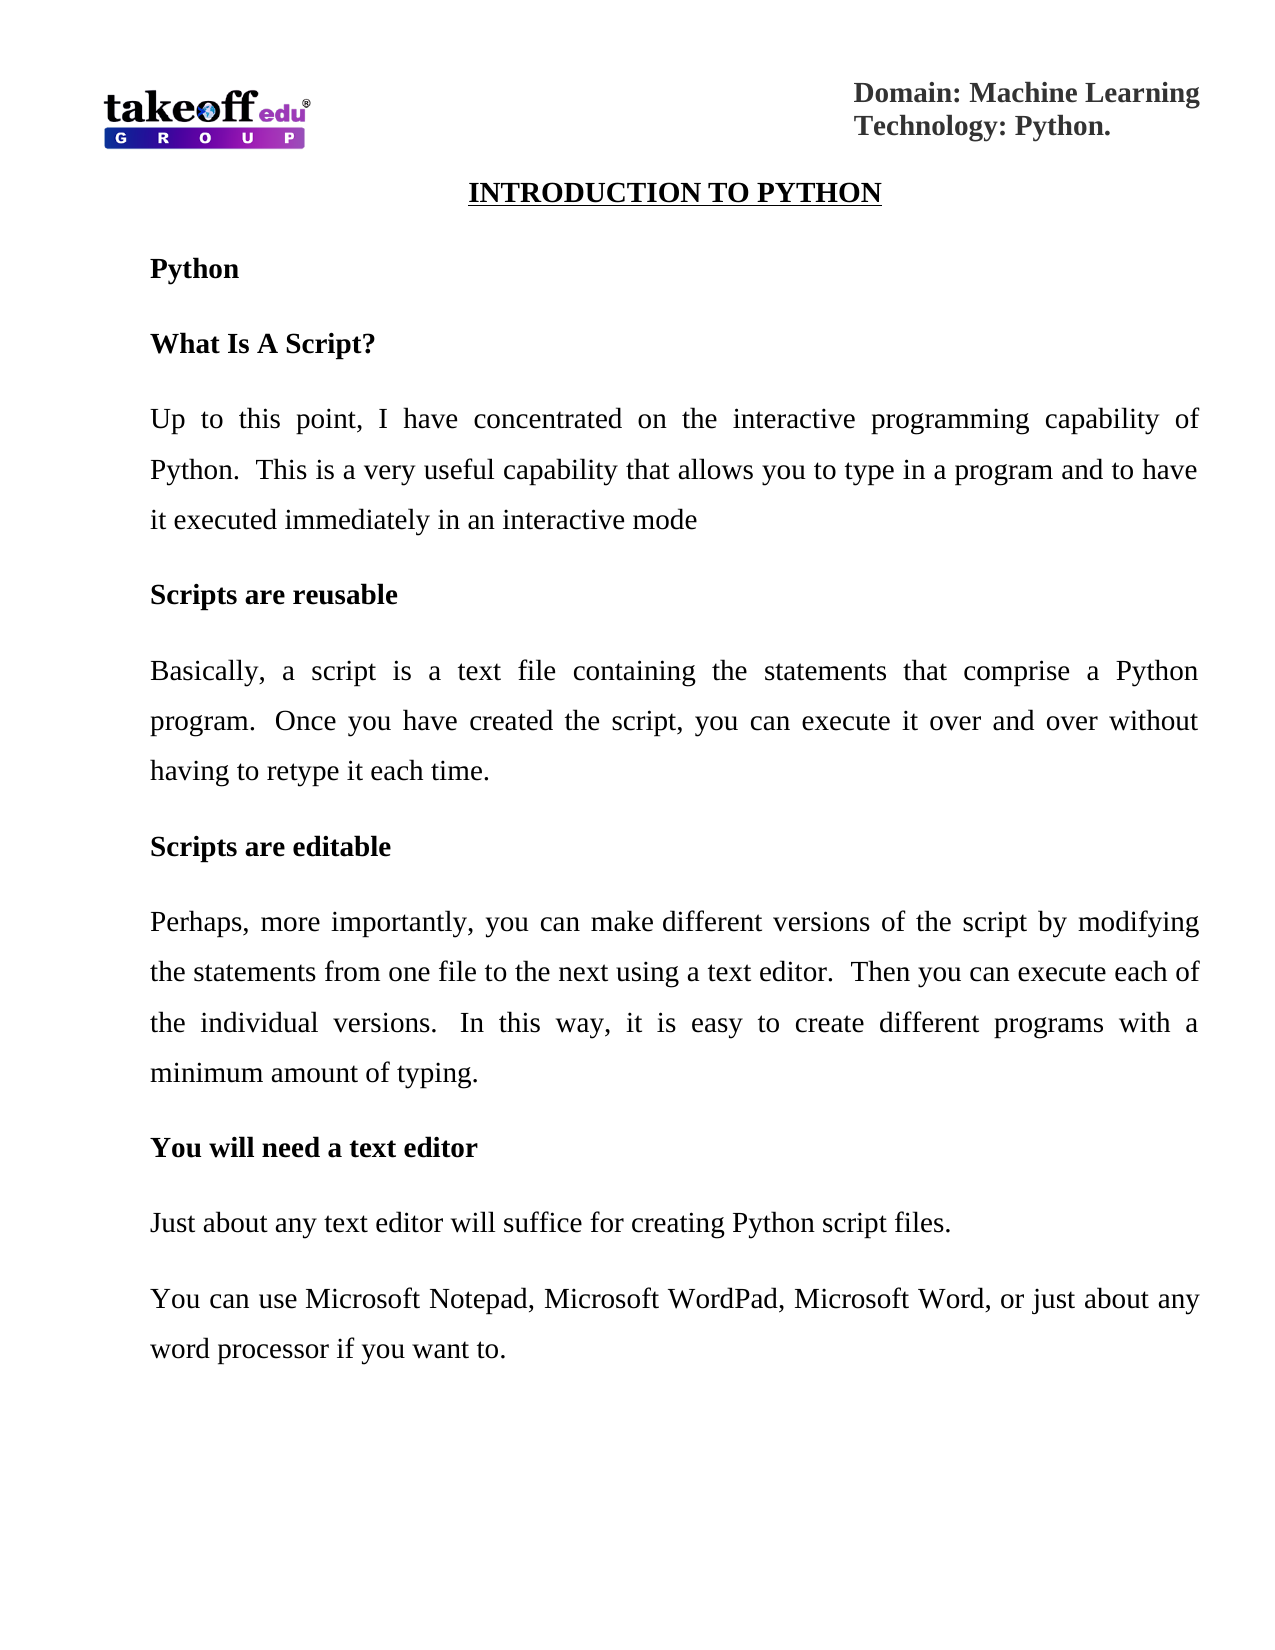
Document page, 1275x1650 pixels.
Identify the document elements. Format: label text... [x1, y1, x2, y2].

text Perhaps, more importantly, you can make different versions of the script by modifying the statements from one file to the next using a text editor. Then you can execute each of the individual versions. In this way, it is easy to create different programs with a minimum amount of typing. [150, 904, 1200, 1088]
text Basically, a script is a text file containing the statements that comprise a Python program. Once you have created the script, you can execute it over and over without having to retype it each time. [150, 653, 1200, 787]
text Scripts are editable [150, 829, 1200, 862]
text Python [150, 251, 1200, 284]
picture [101, 86, 313, 157]
subtitle What Is A Script? [150, 326, 1200, 360]
text You can use Microsoft Notepad, Microsoft WordPad, Microsoft Word, or just about any word processor if you want to. [150, 1281, 1200, 1365]
text Just about any text editor will suffice for creating Python script files. [150, 1206, 1200, 1239]
text You will need a text editor [150, 1130, 1200, 1164]
text Up to this point, I have concentrated on the interactive programming capability of Python. This is a very useful capability that allows you to type in a program and to have it executed immediately in an interactive mode [150, 402, 1200, 536]
text Scripts are reusable [150, 577, 1200, 611]
subtitle INTRODUCTION TO PYTHON [150, 176, 1200, 209]
